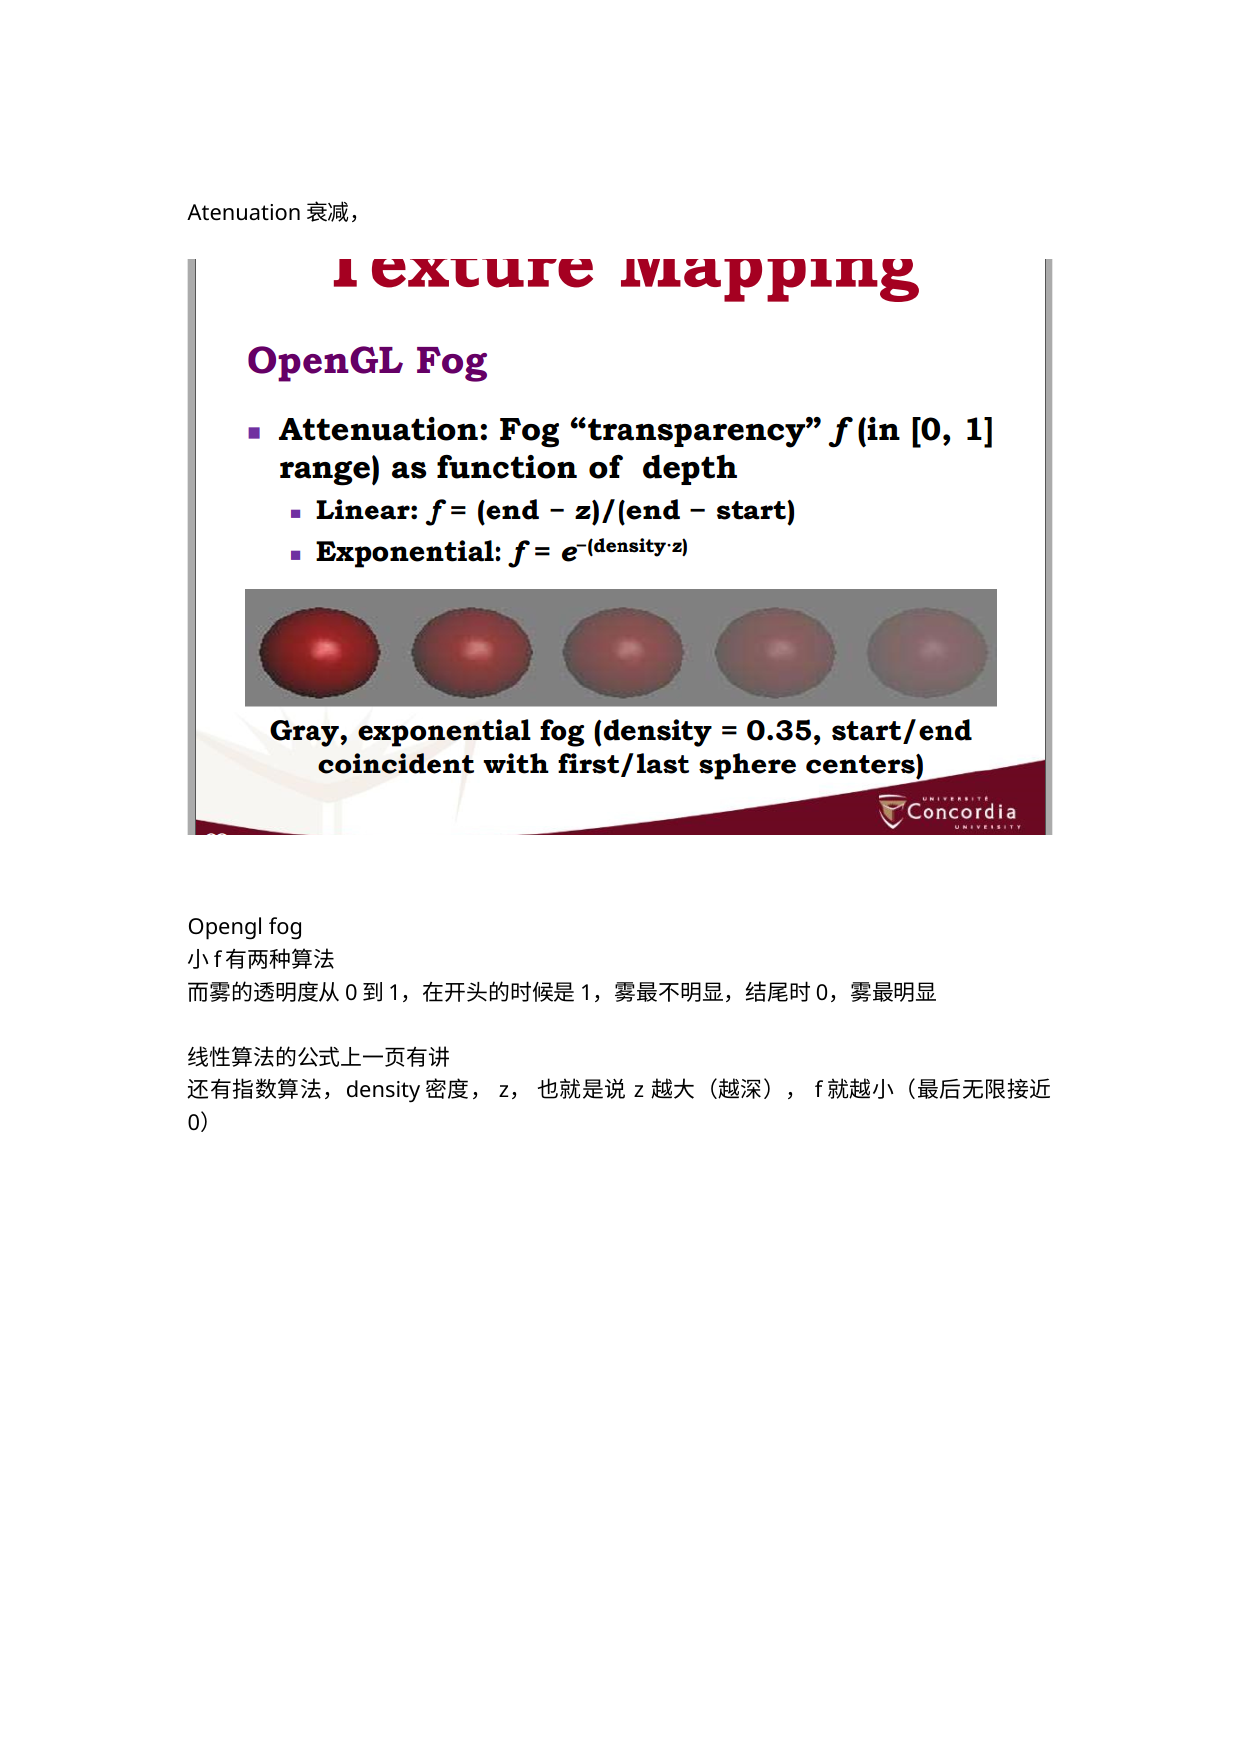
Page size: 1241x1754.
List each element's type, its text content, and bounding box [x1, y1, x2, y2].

text 还有指数算法，density密度， z， 也就是说 z 越大（越深）， f就越小（最后无限接近0） [187, 1072, 1053, 1137]
text 小f有两种算法 [187, 942, 1053, 974]
picture [187, 259, 1053, 835]
text Opengl fog [187, 909, 1053, 942]
text 线性算法的公式上一页有讲 [187, 1039, 1053, 1072]
text Atenuation衰减， [187, 194, 1053, 227]
text 而雾的透明度从0到1，在开头的时候是1，雾最不明显，结尾时0，雾最明显 [187, 974, 1053, 1007]
